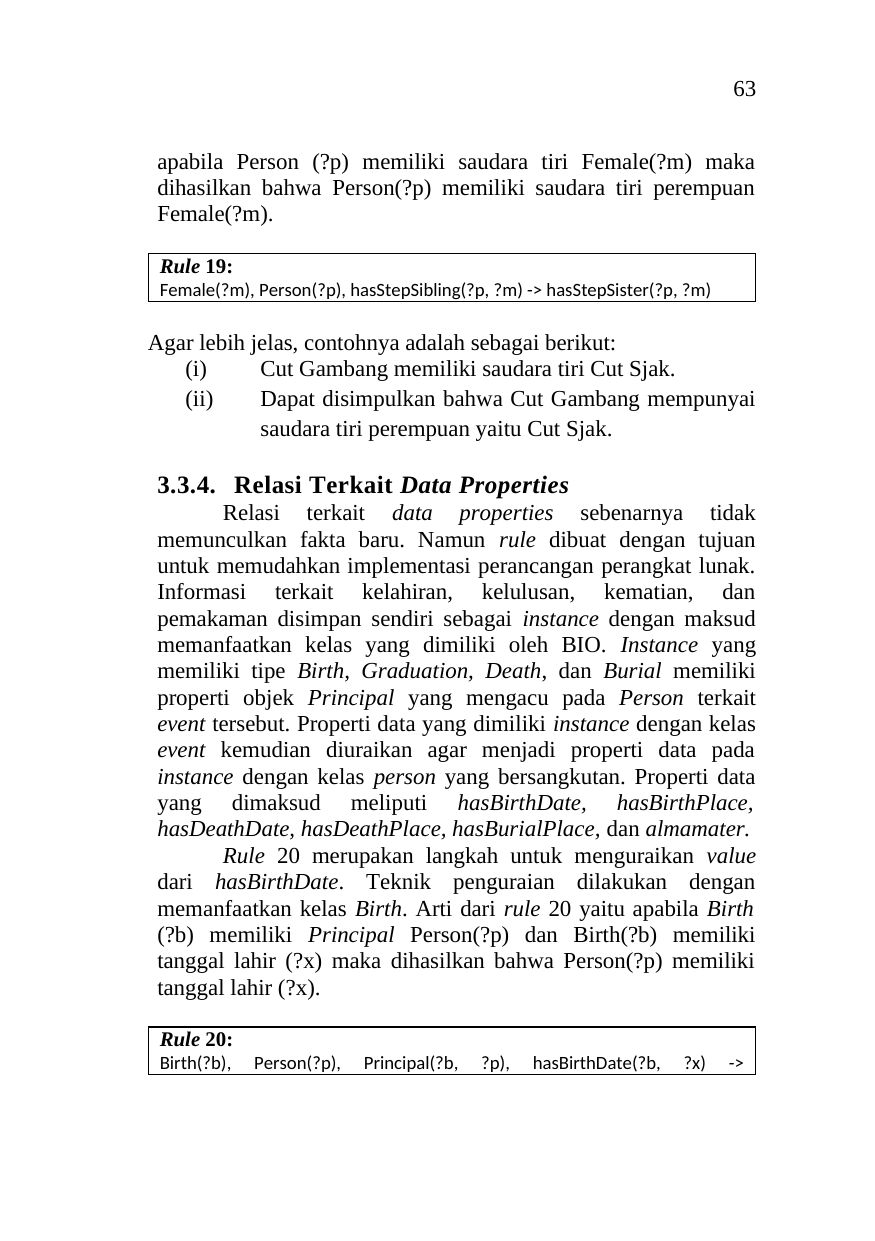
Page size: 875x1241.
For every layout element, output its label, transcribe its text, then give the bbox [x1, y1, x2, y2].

text Rule 20 merupakan langkah untuk menguraikan value dari hasBirthDate. Teknik penguraian dilakukan dengan memanfaatkan kelas Birth. Arti dari rule 20 yaitu apabila Birth (?b) memiliki Principal Person(?p) dan Birth(?b) memiliki tanggal lahir (?x) maka dihasilkan bahwa Person(?p) memiliki tanggal lahir (?x). [157, 842, 756, 1000]
list Dapat disimpulkan bahwa Cut Gambang mempunyai saudara tiri perempuan yaitu Cut Sjak. [185, 385, 756, 442]
subtitle Relasi Terkait Data Properties [157, 471, 756, 499]
table_header Rule 20: Birth(?b), Person(?p), Principal(?b, ?p), hasBirthDate(?b, ?x) -> hasBirthDate(?p, ?x) [149, 1028, 755, 1074]
text Agar lebih jelas, contohnya adalah sebagai berikut: [148, 328, 756, 355]
list Cut Gambang memiliki saudara tiri Cut Sjak. [185, 355, 756, 381]
text Relasi terkait data properties sebenarnya tidak memunculkan fakta baru. Namun rule dibuat dengan tujuan untuk memudahkan implementasi perancangan perangkat lunak. Informasi terkait kelahiran, kelulusan, kematian, dan pemakaman disimpan sendiri sebagai instance dengan maksud memanfaatkan kelas yang dimiliki oleh BIO. Instance yang memiliki tipe Birth, Graduation, Death, dan Burial memiliki properti objek Principal yang mengacu pada Person terkait event tersebut. Properti data yang dimiliki instance dengan kelas event kemudian diuraikan agar menjadi properti data pada instance dengan kelas person yang bersangkutan. Properti data yang dimaksud meliputi hasBirthDate, hasBirthPlace, hasDeathDate, hasDeathPlace, hasBurialPlace, dan almamater. [157, 499, 756, 842]
table_header Rule 19: Female(?m), Person(?p), hasStepSibling(?p, ?m) -> hasStepSister(?p, ?m) [149, 254, 755, 301]
